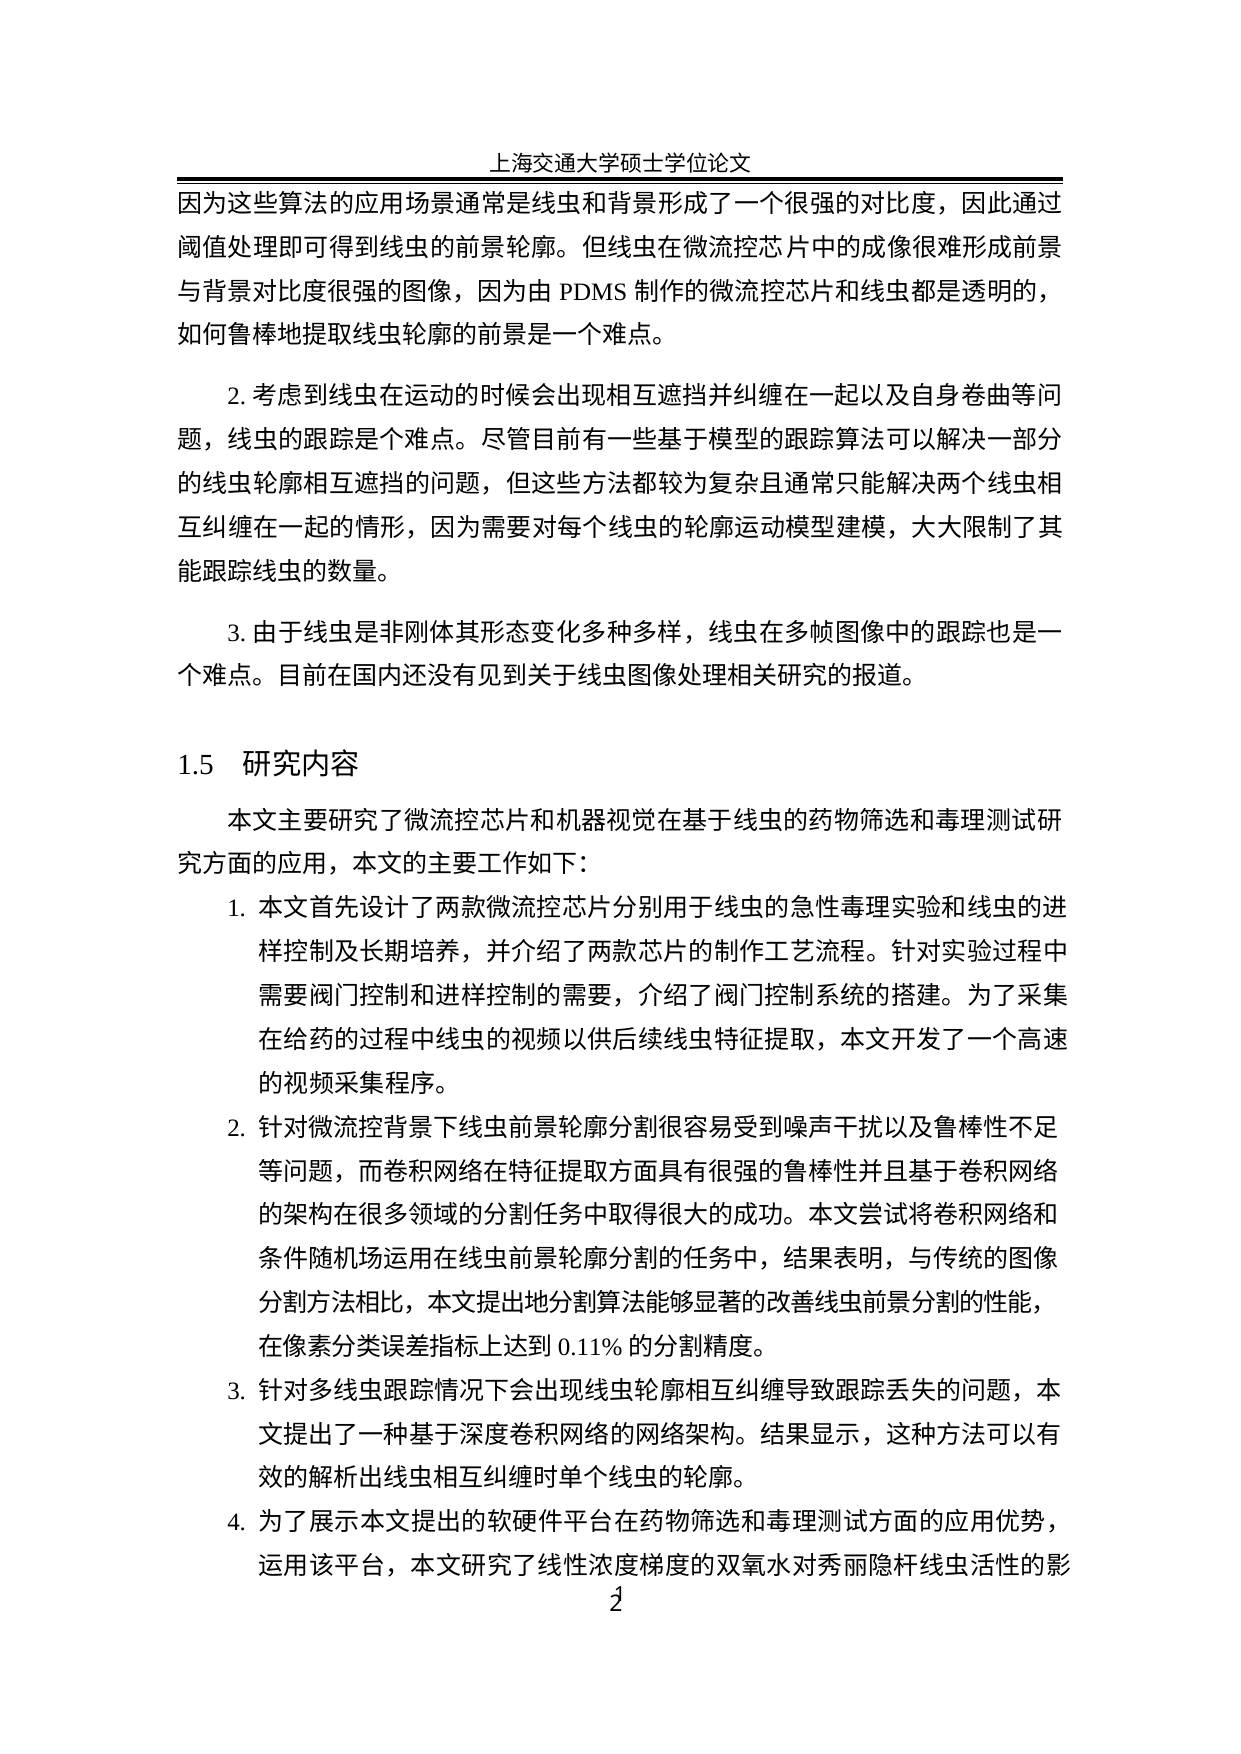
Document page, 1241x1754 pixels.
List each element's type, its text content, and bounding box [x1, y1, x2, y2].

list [227, 1502, 1079, 1582]
subtitle 研究内容 [177, 743, 1173, 783]
text 3. 由于线虫是非刚体其形态变化多种多样，线虫在多帧图像中的跟踪也是一个难点。目前在国内还没有见到关于线虫图像处理相关研究的报道。 [177, 612, 1063, 692]
list 针对微流控背景下线虫前景轮廓分割很容易受到噪声干扰以及鲁棒性不足等问题，而卷积网络在特征提取方面具有很强的鲁棒性并且基于卷积网络的架构在很多领域的分割任务中取得很大的成功。本文尝试将卷积网络和条件随机场运用在线虫前景轮廓分割的任务中，结果表明，与传统的图像分割方法相比，本文提出地分割算法能够显著的改善线虫前景分割的性能， 在像素分类误差指标上达到 0.11% 的分割精度。 [227, 1107, 1079, 1363]
list 针对多线虫跟踪情况下会出现线虫轮廓相互纠缠导致跟踪丢失的问题，本文提出了一种基于深度卷积网络的网络架构。结果显示，这种方法可以有效的解析出线虫相互纠缠时单个线虫的轮廓。 [227, 1370, 1063, 1494]
text 2. 考虑到线虫在运动的时候会出现相互遮挡并纠缠在一起以及自身卷曲等问题，线虫的跟踪是个难点。尽管目前有一些基于模型的跟踪算法可以解决一部分的线虫轮廓相互遮挡的问题，但这些方法都较为复杂且通常只能解决两个线虫相互纠缠在一起的情形，因为需要对每个线虫的轮廓运动模型建模，大大限制了其能跟踪线虫的数量。 [177, 376, 1063, 587]
list 本文首先设计了两款微流控芯片分别用于线虫的急性毒理实验和线虫的进样控制及长期培养，并介绍了两款芯片的制作工艺流程。针对实验过程中需要阀门控制和进样控制的需要，介绍了阀门控制系统的搭建。为了采集在给药的过程中线虫的视频以供后续线虫特征提取，本文开发了一个高速的视频采集程序。 [227, 888, 1079, 1099]
text 本文主要研究了微流控芯片和机器视觉在基于线虫的药物筛选和毒理测试研究方面的应用，本文的主要工作如下： [177, 800, 1063, 880]
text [177, 183, 1063, 351]
